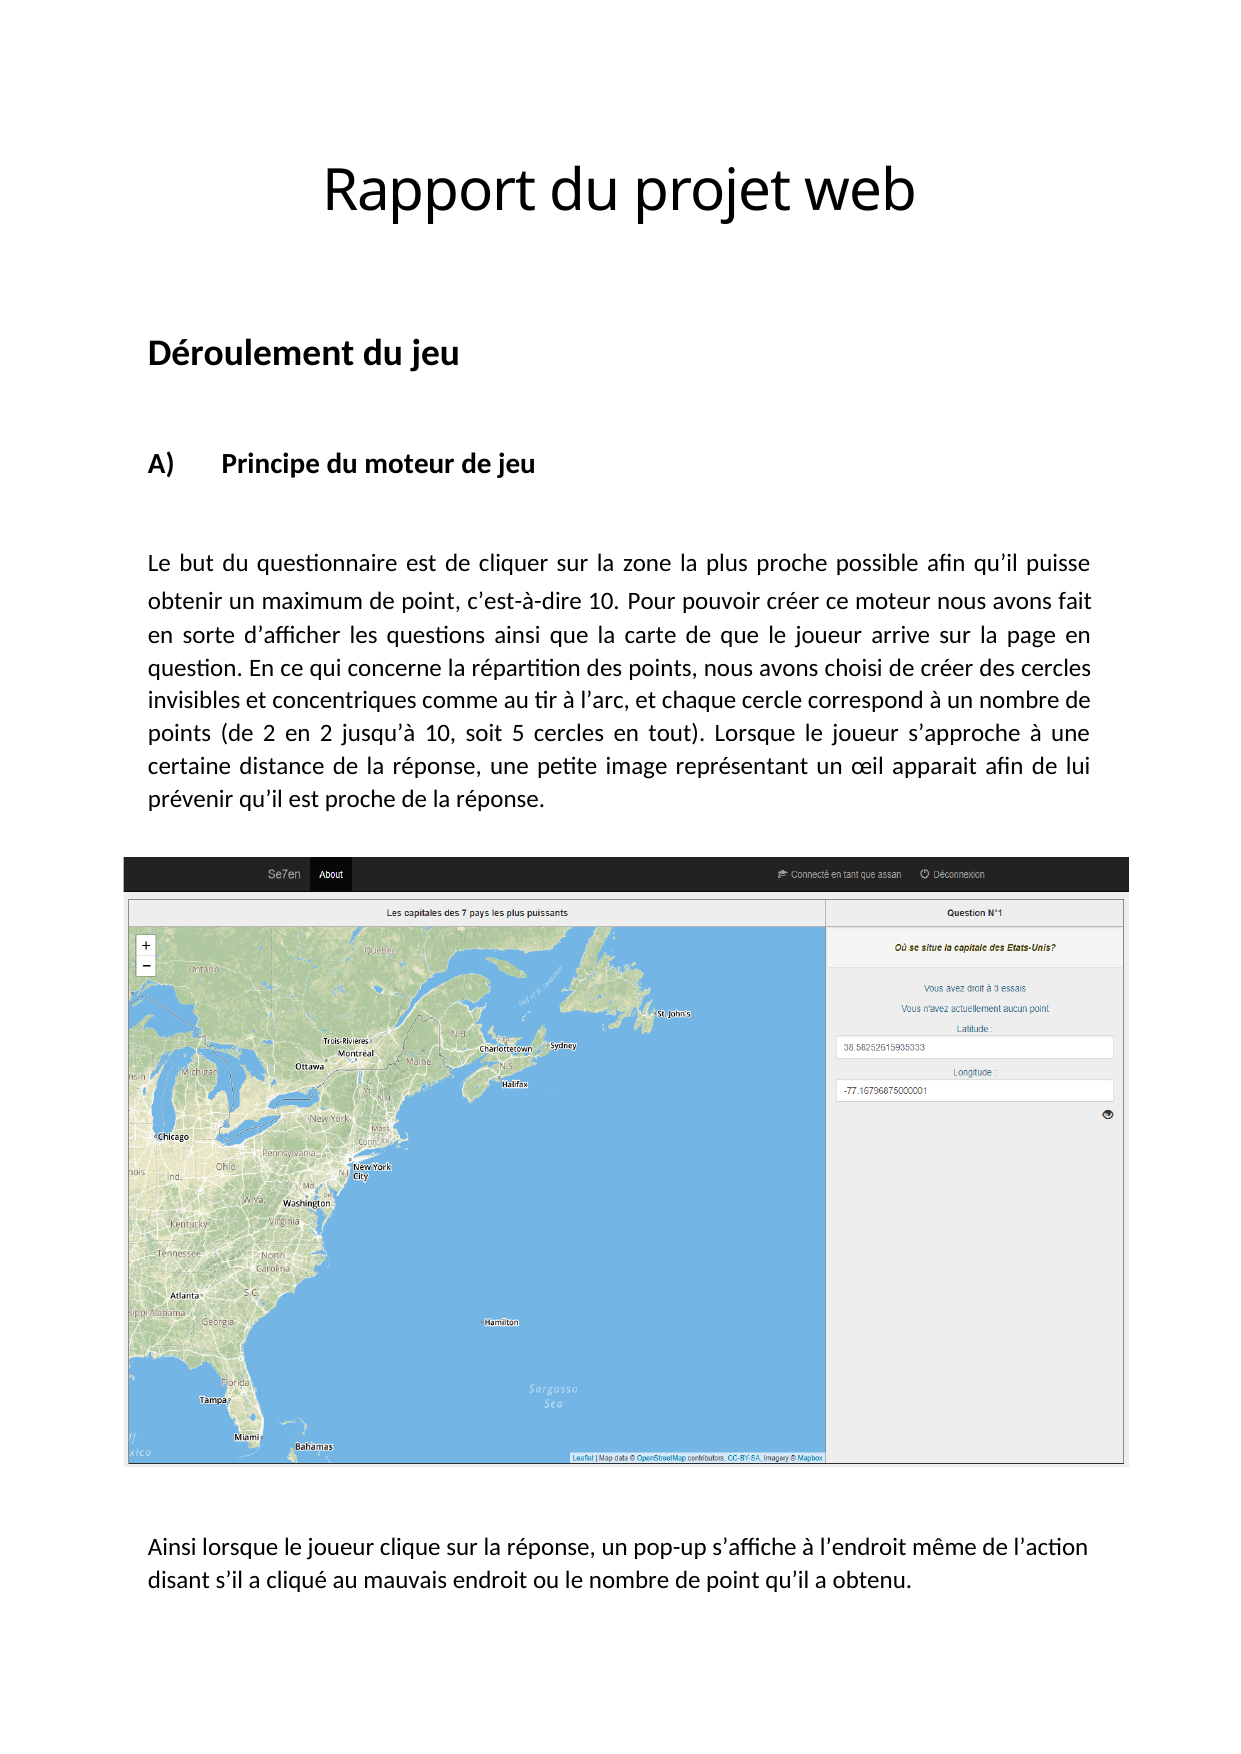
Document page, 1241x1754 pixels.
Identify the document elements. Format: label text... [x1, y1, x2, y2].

text A) Principe du moteur de jeu [148, 445, 1093, 480]
text Le but du questionnaire est de cliquer sur la zone la plus proche possible afin qu’il puisse obtenir un maximum de point, c’est-à-dire 10. Pour pouvoir créer ce moteur nous avons fait en sorte d’afficher les questions ainsi que la carte de que le joueur arrive sur la page en question. En ce qui concerne la répartition des points, nous avons choisi de créer des cercles invisibles et concentriques comme au tir à l’arc, et chaque cercle correspond à un nombre de points (de 2 en 2 jusqu’à 10, soit 5 cercles en tout). Lorsque le joueur s’approche à une certaine distance de la réponse, une petite image représentant un œil apparait afin de lui prévenir qu’il est proche de la réponse. [148, 547, 1093, 814]
title Rapport du projet web [148, 148, 1093, 227]
picture [123, 857, 1129, 1467]
text Ainsi lorsque le joueur clique sur la réponse, un pop-up s’affiche à l’endroit même de l’action disant s’il a cliqué au mauvais endroit ou le nombre de point qu’il a obtenu. [148, 1531, 1093, 1595]
text Déroulement du jeu [148, 329, 1093, 375]
